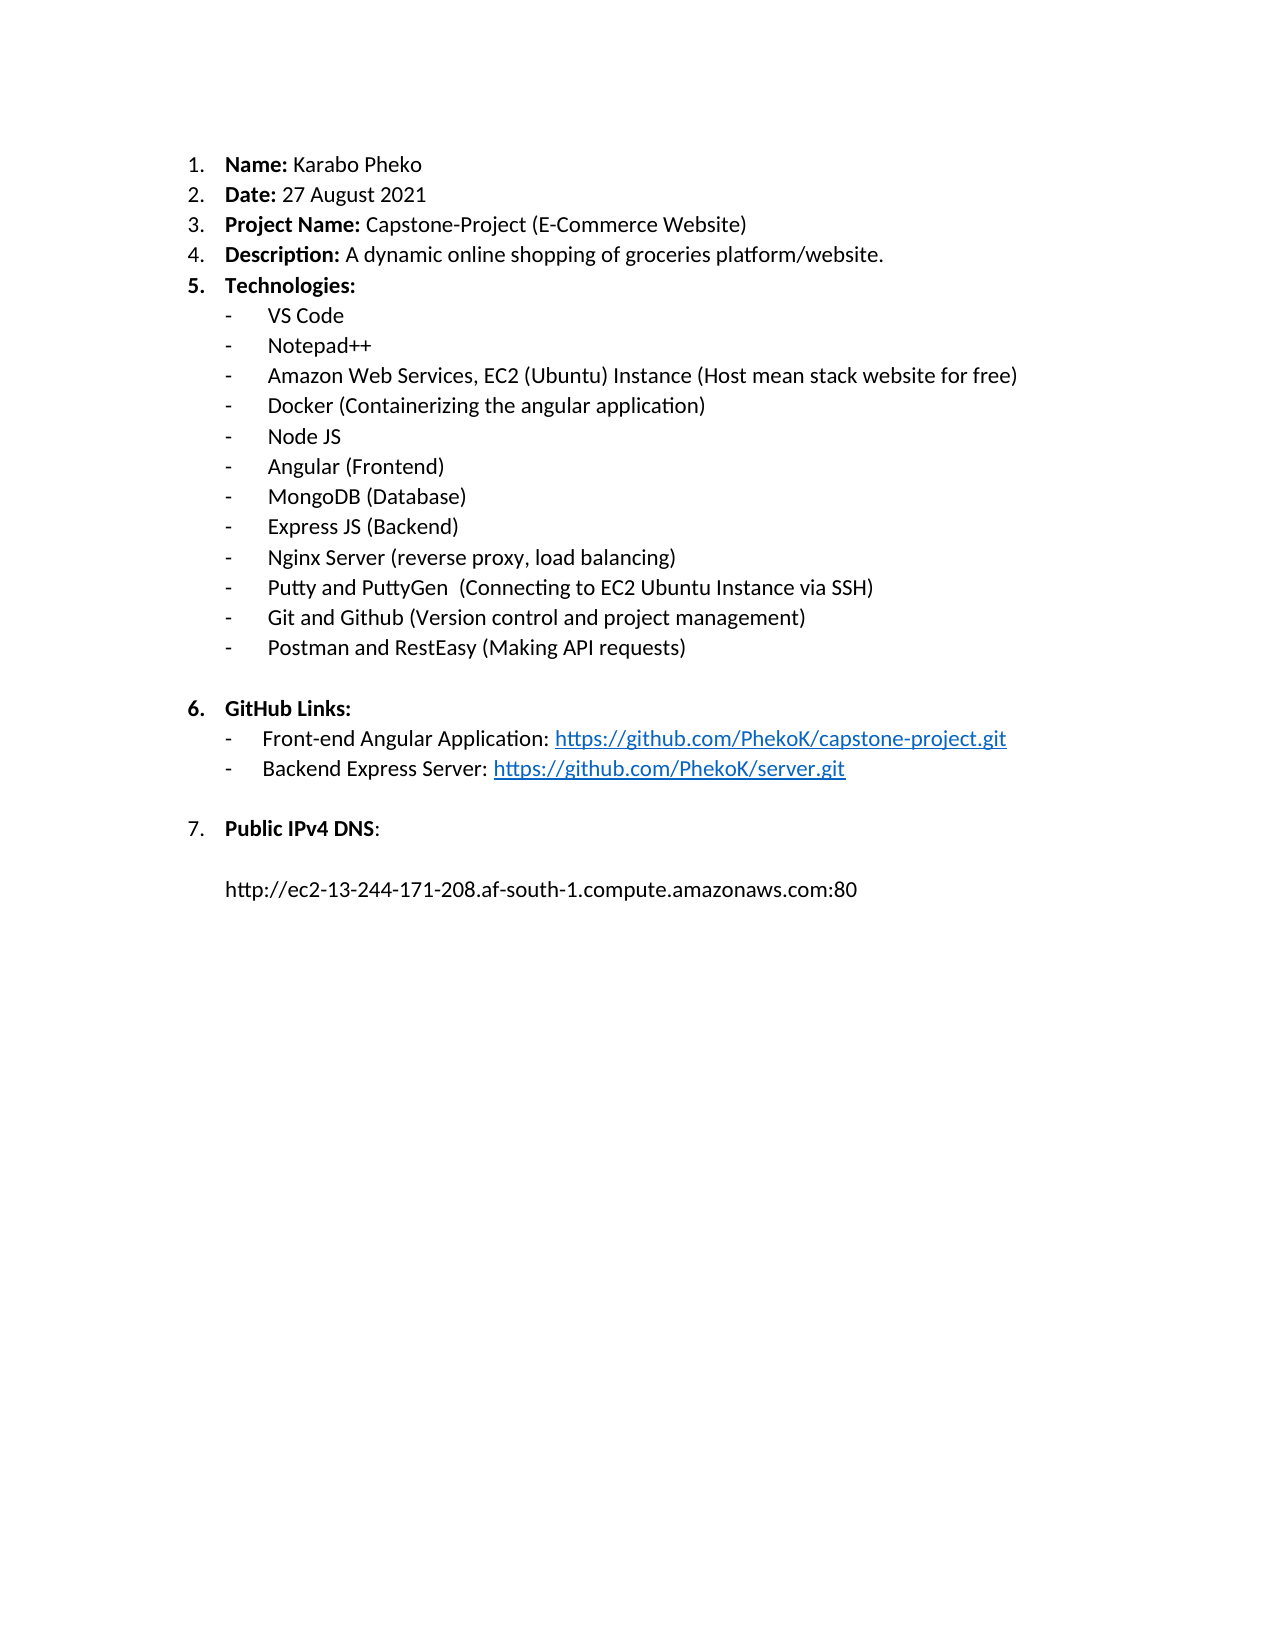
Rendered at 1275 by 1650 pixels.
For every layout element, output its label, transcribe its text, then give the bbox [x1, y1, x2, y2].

list Nginx Server (reverse proxy, load balancing) [225, 543, 1125, 571]
list Name: Karabo Pheko [187, 150, 1125, 178]
list Date: 27 August 2021 [187, 180, 1125, 208]
list http://ec2-13-244-171-208.af-south-1.compute.amazonaws.com:80 [225, 875, 1125, 903]
list Git and Github (Version control and project management) [225, 603, 1125, 631]
list VS Code [225, 301, 1125, 329]
list Public IPv4 DNS: [187, 814, 1125, 843]
list Backend Express Server: https://github.com/PhekoK/server.git [225, 754, 1125, 782]
list Node JS [225, 422, 1125, 450]
list Front-end Angular Application: https://github.com/PhekoK/capstone-project.git [225, 724, 1125, 752]
list Description: A dynamic online shopping of groceries platform/website. [187, 241, 1125, 269]
list Technologies: [187, 271, 1125, 299]
list Notepad++ [225, 331, 1125, 359]
list Docker (Containerizing the angular application) [225, 392, 1125, 420]
list MongoDB (Database) [225, 482, 1125, 510]
list Postman and RestEasy (Making API requests) [225, 633, 1125, 661]
list Amazon Web Services, EC2 (Ubuntu) Instance (Host mean stack website for free) [225, 361, 1125, 389]
list GitHub Links: [187, 694, 1125, 722]
list Project Name: Capstone-Project (E-Commerce Website) [187, 210, 1125, 238]
list Putty and PuttyGen (Connecting to EC2 Ubuntu Instance via SSH) [225, 573, 1125, 601]
list Express JS (Backend) [225, 512, 1125, 541]
list Angular (Frontend) [225, 452, 1125, 480]
